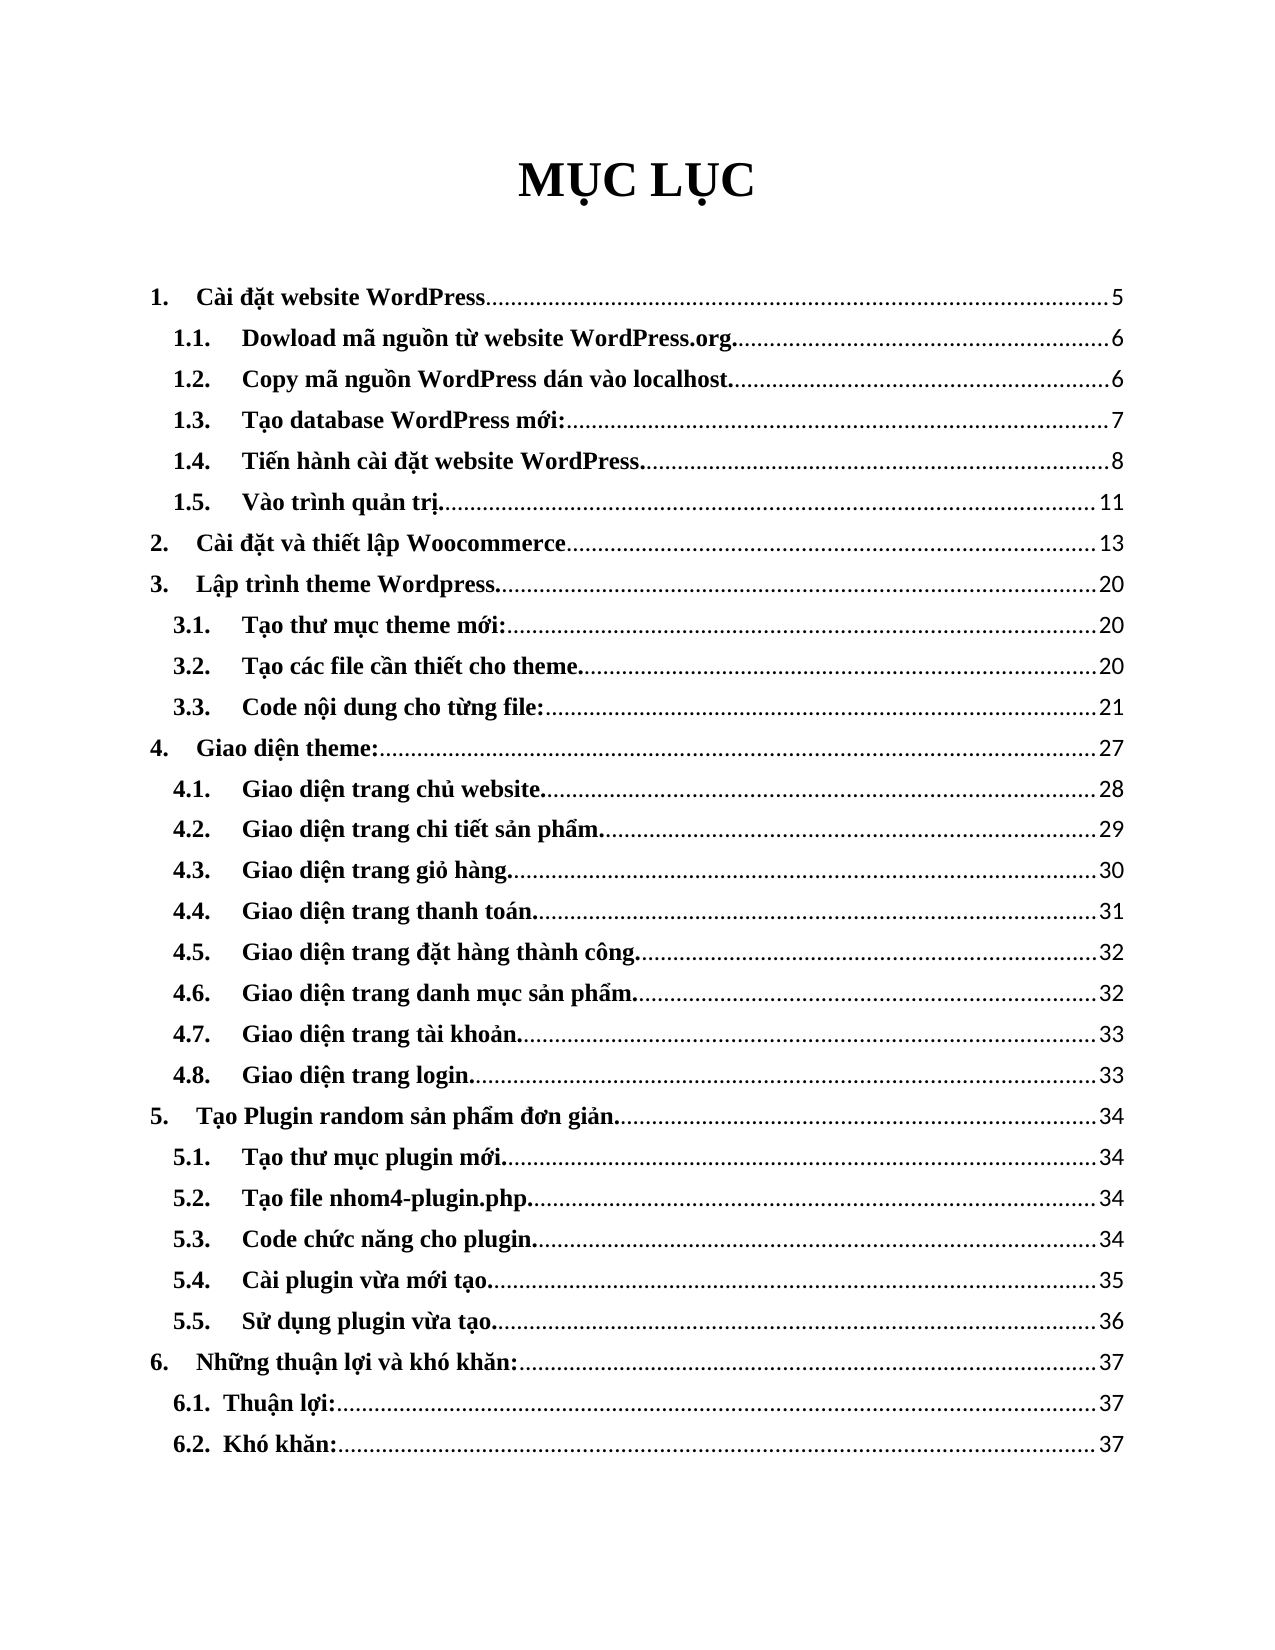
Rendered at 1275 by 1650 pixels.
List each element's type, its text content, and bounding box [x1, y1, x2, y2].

text MỤC LỤC [150, 150, 1125, 207]
